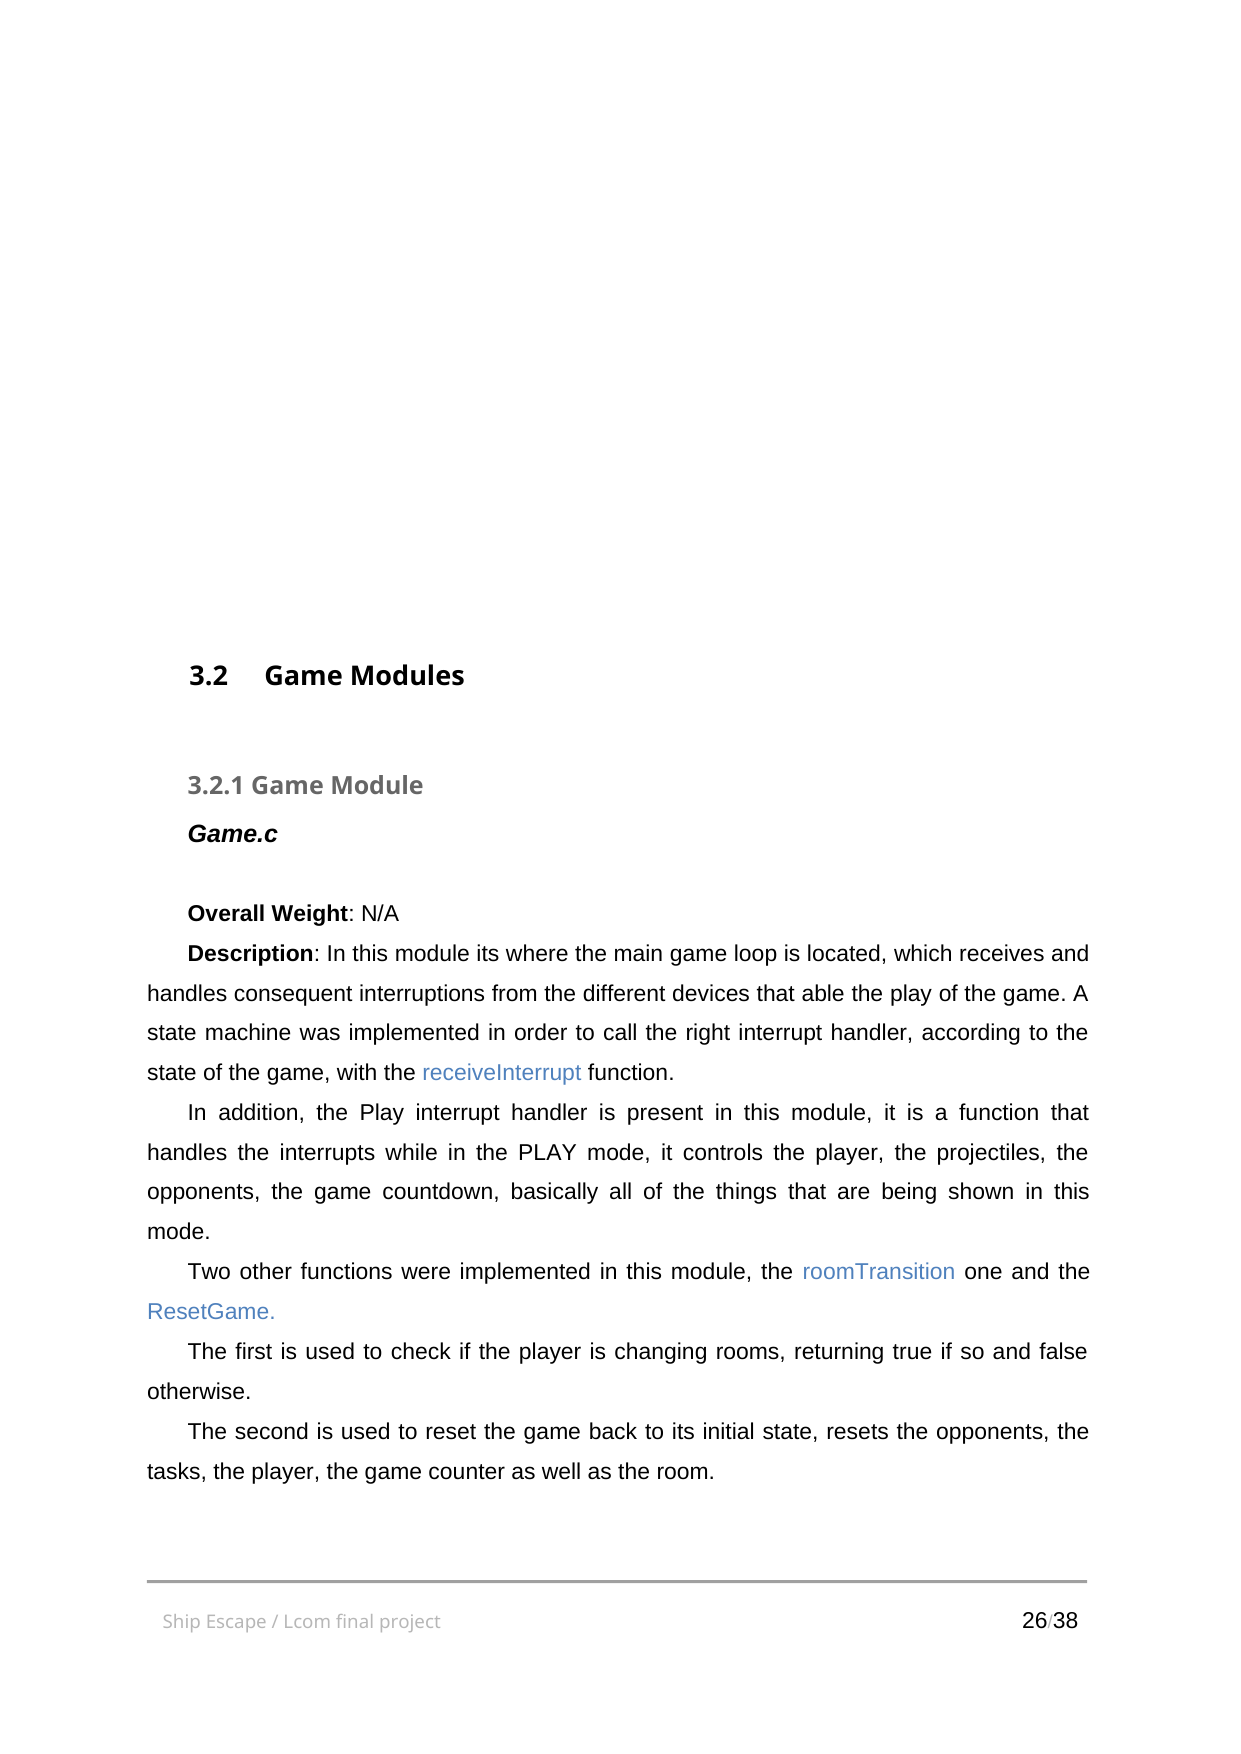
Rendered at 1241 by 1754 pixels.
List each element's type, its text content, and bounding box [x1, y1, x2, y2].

text In addition, the Play interrupt handler is present in this module, it is a function that handles the interrupts while in the PLAY mode, it controls the player, the projectiles, the opponents, the game countdown, basically all of the things that are being shown in this mode. [147, 1099, 1090, 1244]
text Overall Weight: N/A [147, 900, 1090, 926]
text Two other functions were implemented in this module, the roomTransition one and the ResetGame. [147, 1258, 1090, 1324]
text Game.c [147, 818, 1090, 847]
subtitle 3.2.1 Game Module [147, 767, 1090, 802]
text The first is used to check if the player is changing rooms, returning true if so and false otherwise. [147, 1338, 1090, 1404]
subtitle Game Modules [189, 656, 1090, 693]
text Description: In this module its where the main game loop is located, which receives and handles consequent interruptions from the different devices that able the play of the game. A state machine was implemented in order to call the right interrupt handler, according to the state of the game, with the receiveInterrupt function. [147, 940, 1090, 1085]
text The second is used to reset the game back to its initial state, resets the opponents, the tasks, the player, the game counter as well as the room. [147, 1418, 1090, 1484]
